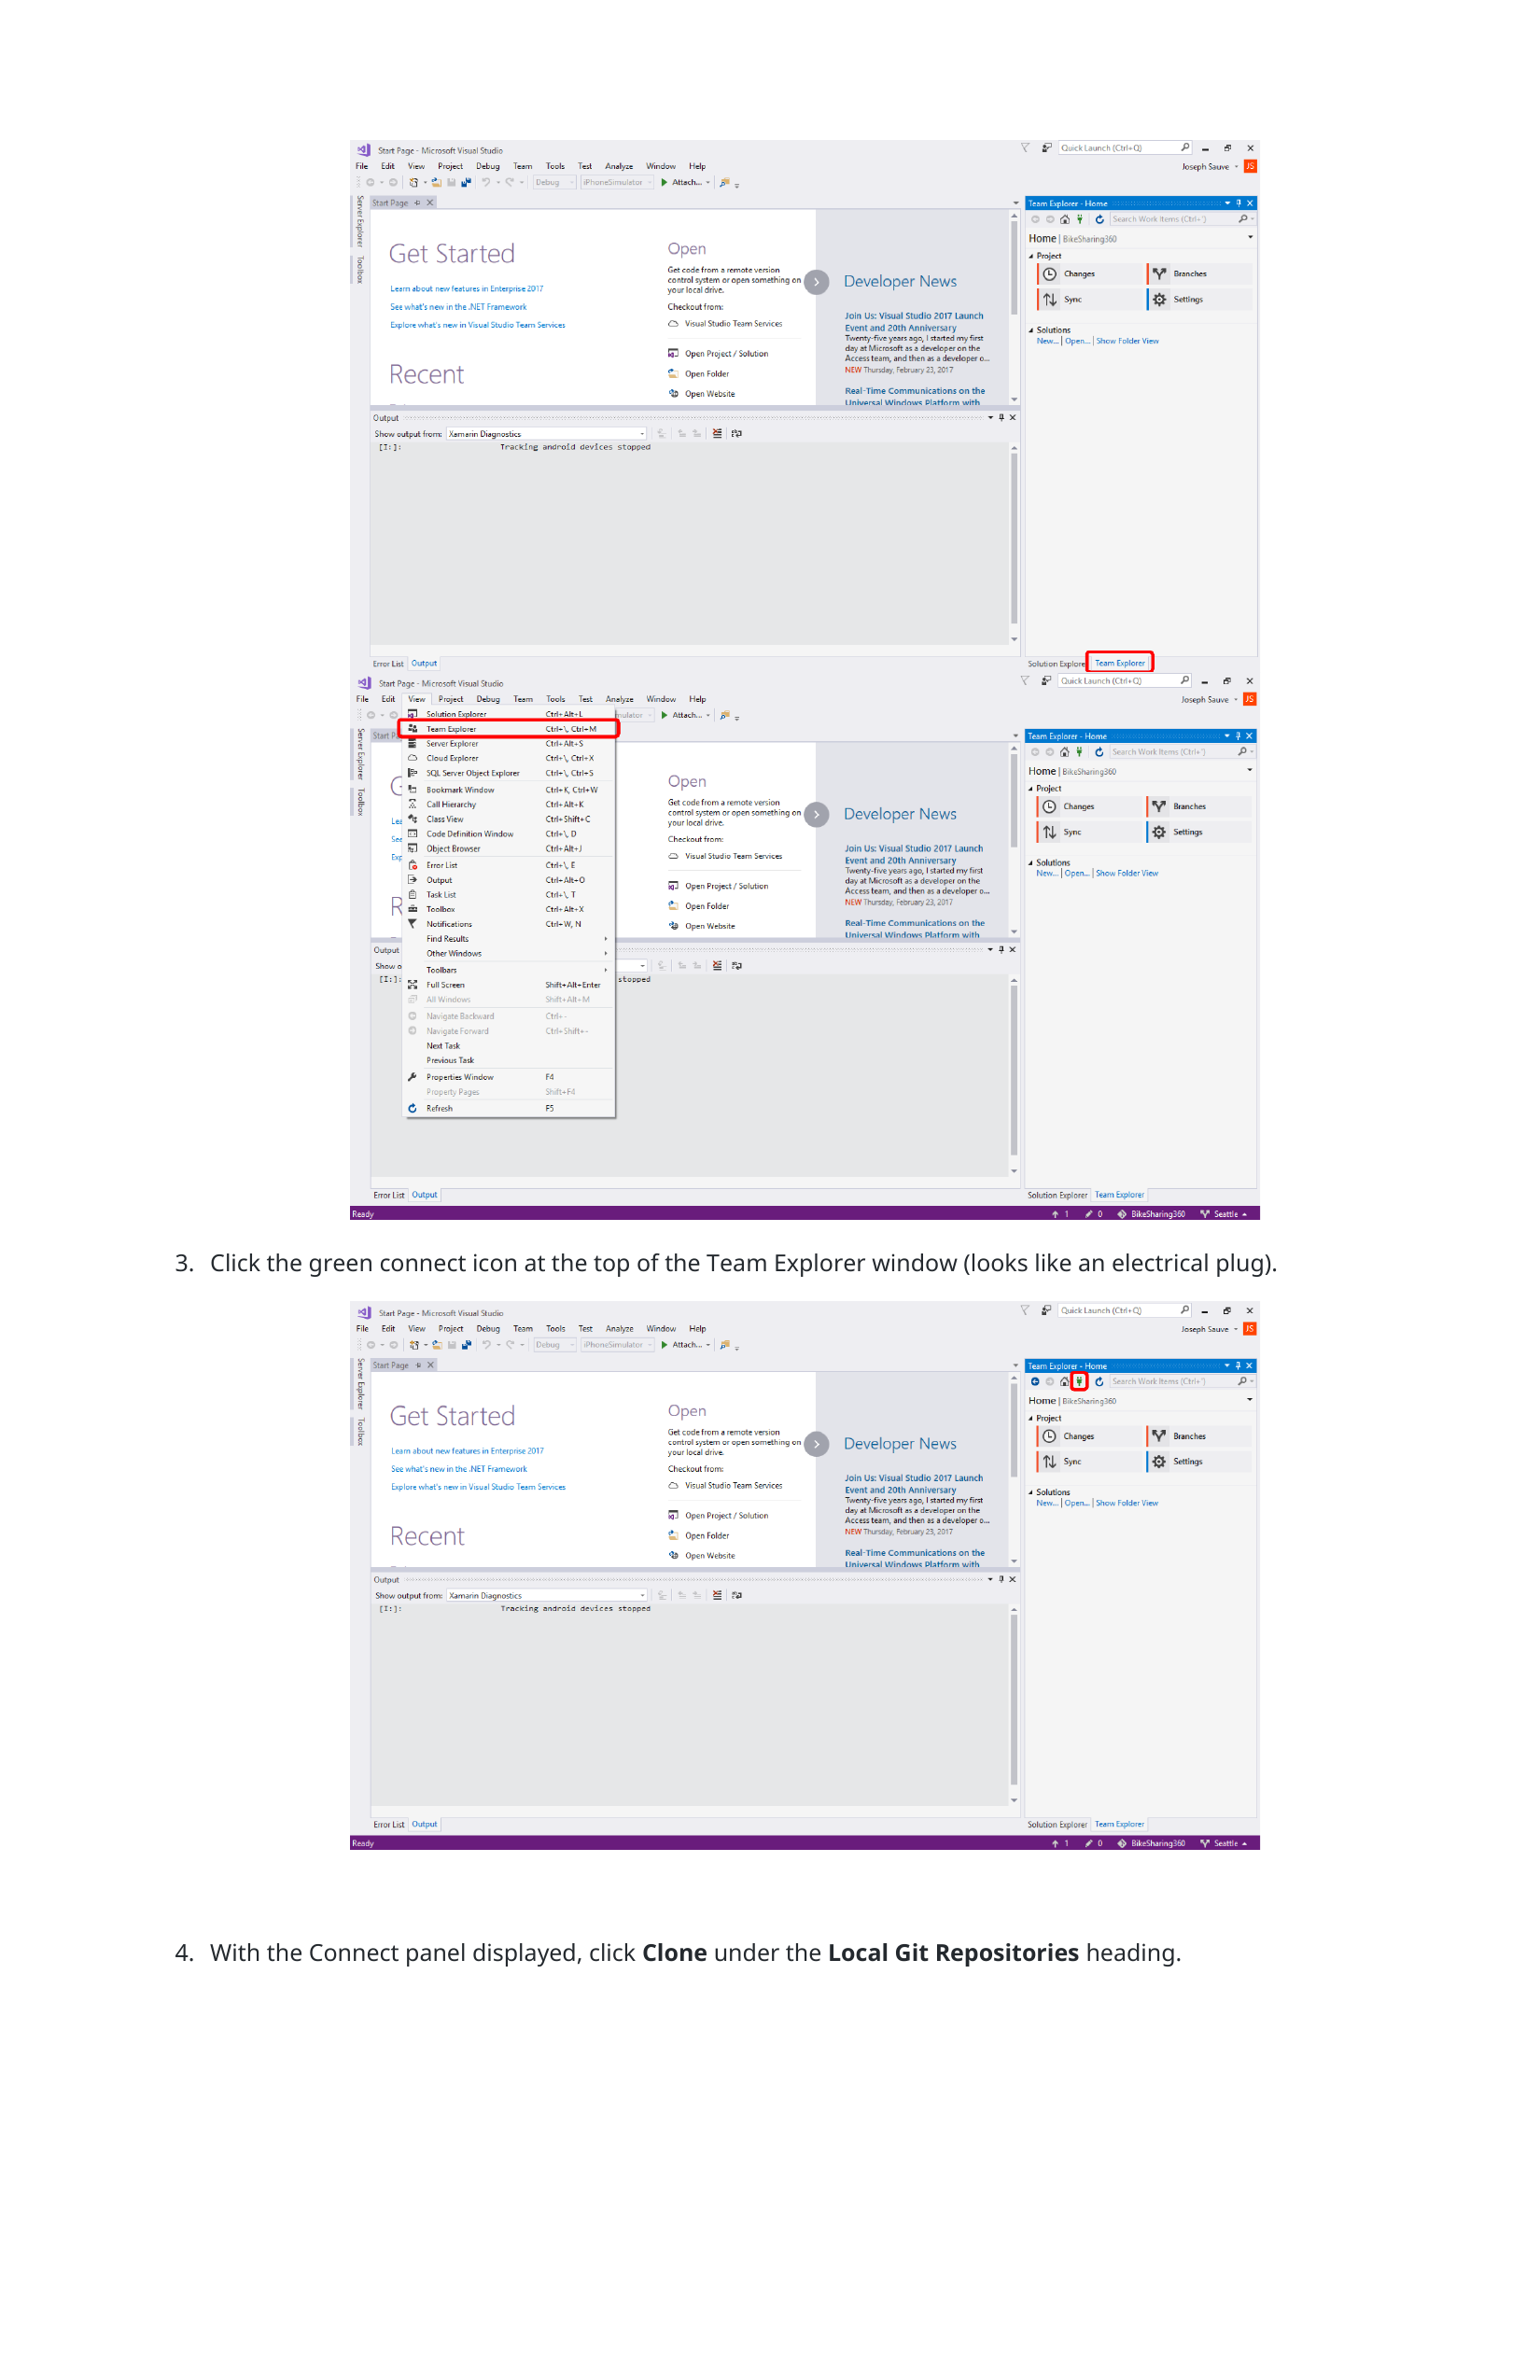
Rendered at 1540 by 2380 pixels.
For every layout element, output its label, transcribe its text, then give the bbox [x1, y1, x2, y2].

picture [350, 1301, 1260, 1850]
list Click the green connect icon at the top of the Team Explorer window (looks like an electrical plug). [175, 1246, 1400, 1278]
picture [350, 140, 1260, 1220]
list With the Connect panel displayed, click Clone under the Local Git Repositories heading. [175, 1936, 1400, 1967]
